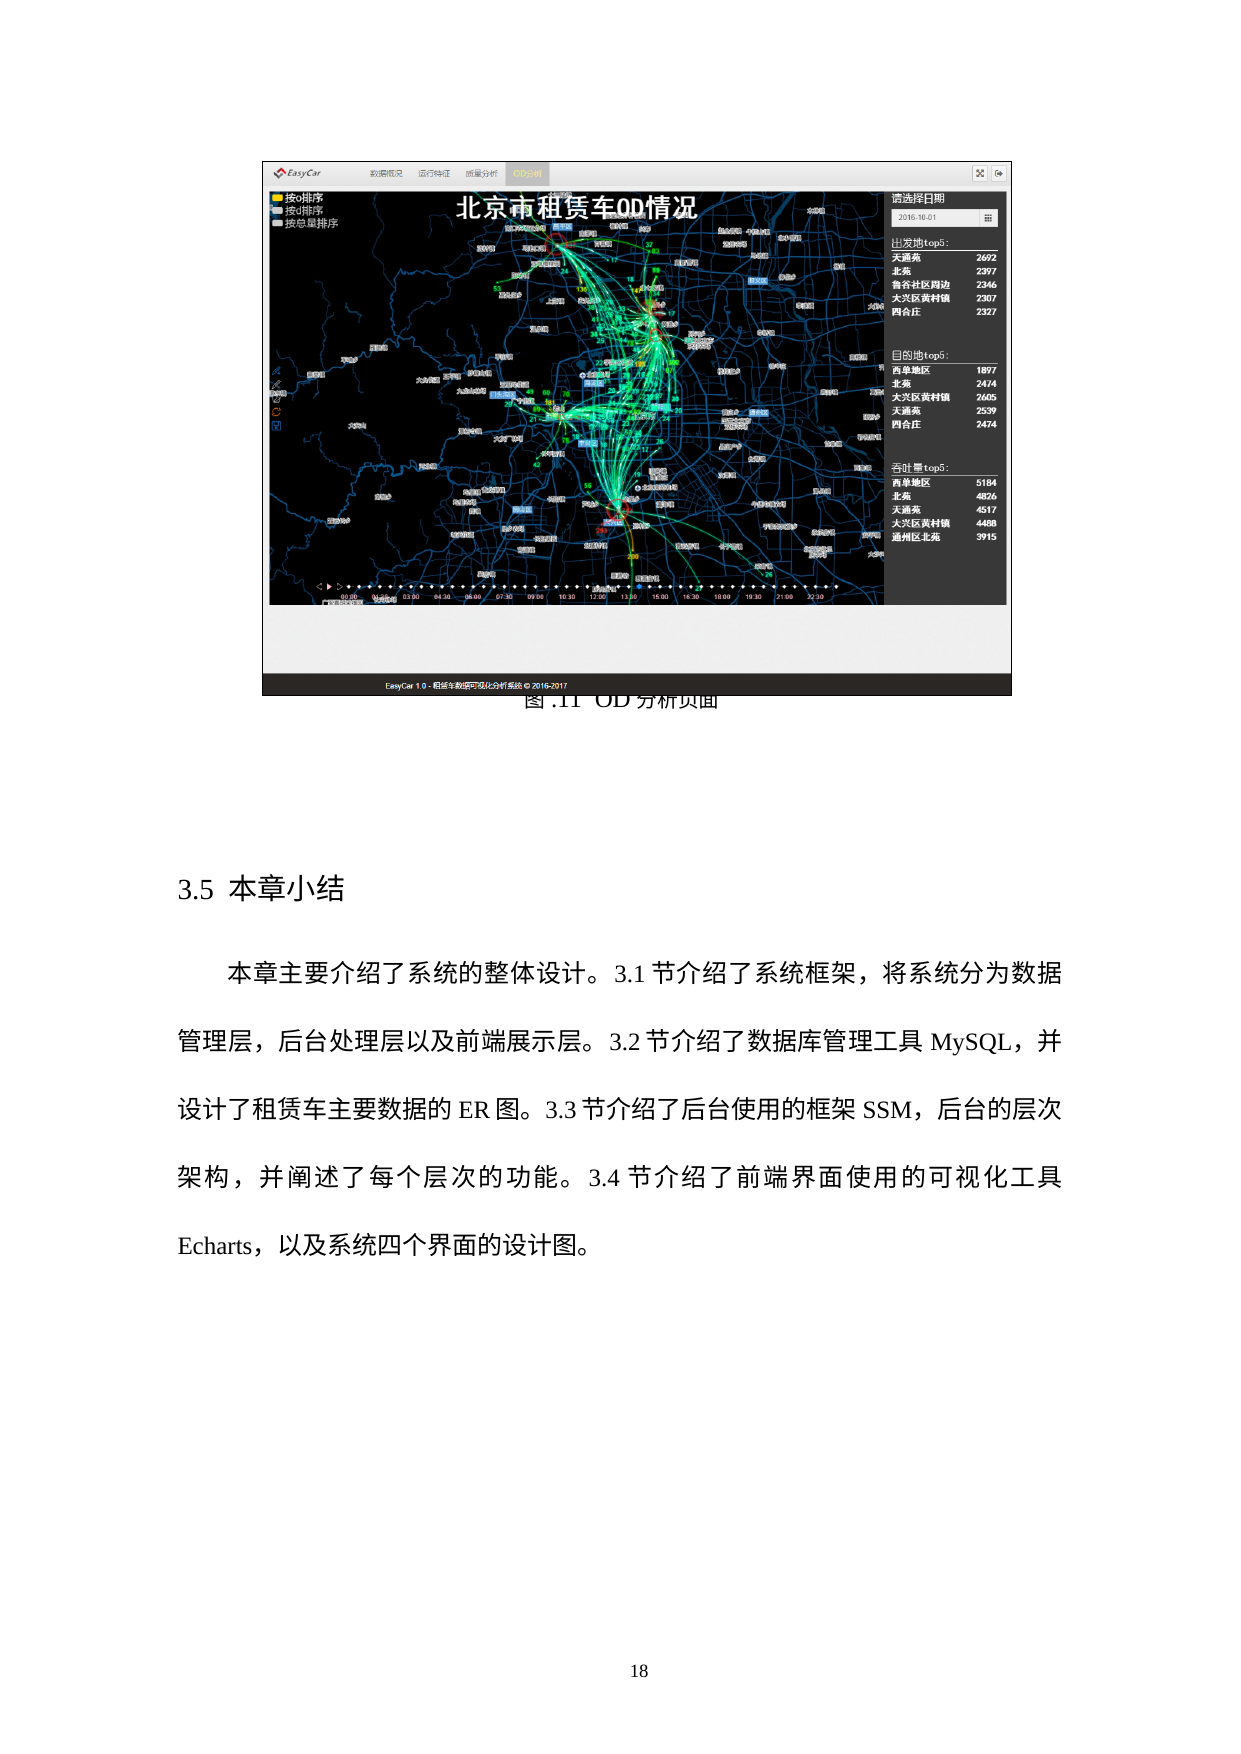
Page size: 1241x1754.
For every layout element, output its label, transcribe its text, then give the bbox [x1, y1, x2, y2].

picture [263, 162, 1011, 695]
text 本章主要介绍了系统的整体设计。3.1节介绍了系统框架，将系统分为数据管理层，后台处理层以及前端展示层。3.2节介绍了数据库管理工具MySQL，并设计了租赁车主要数据的ER图。3.3节介绍了后台使用的框架SSM，后台的层次架构，并阐述了每个层次的功能。3.4节介绍了前端界面使用的可视化工具Echarts，以及系统四个界面的设计图。 [177, 938, 1063, 1277]
subtitle 本章小结 [177, 853, 1063, 921]
